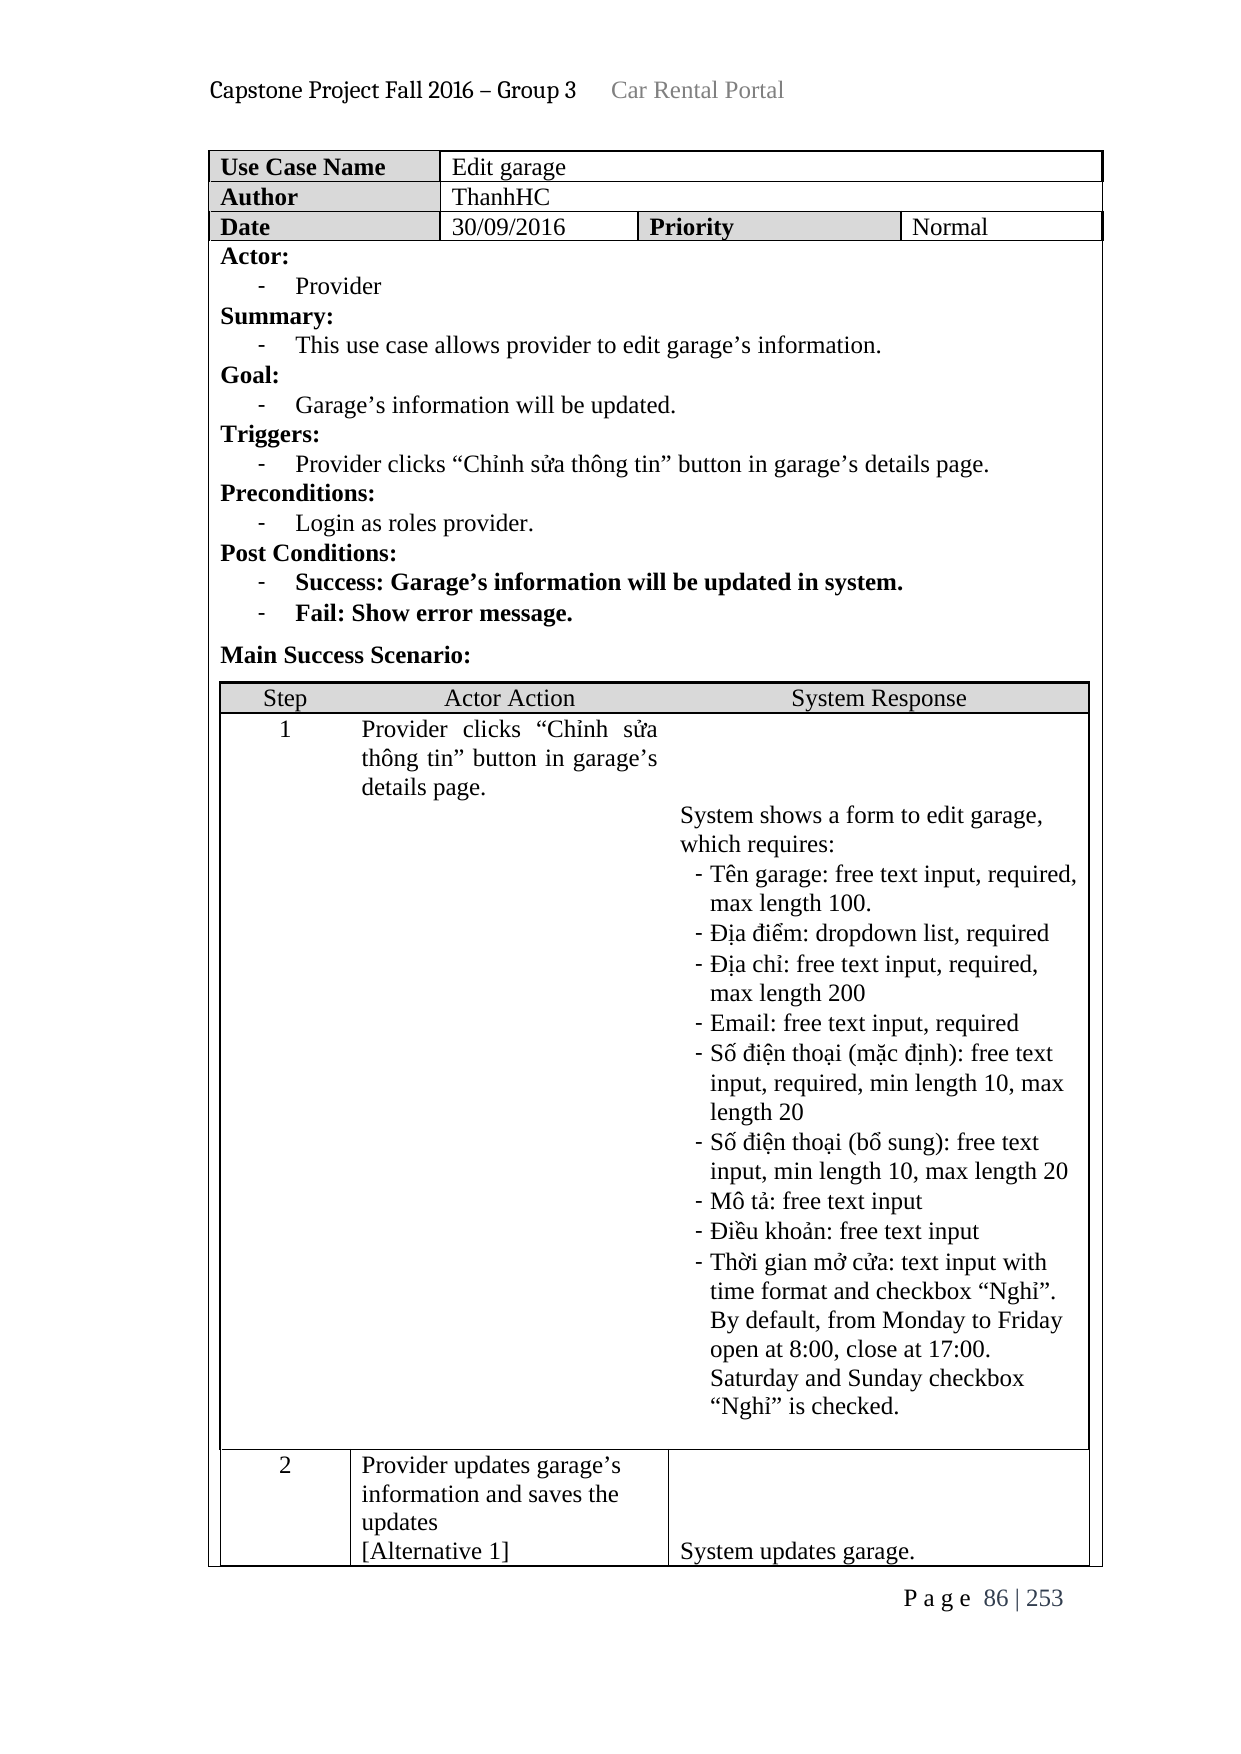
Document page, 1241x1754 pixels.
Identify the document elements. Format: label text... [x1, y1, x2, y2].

table_cell Edit garage [441, 152, 1101, 181]
table_cell Use Case Name [210, 151, 439, 181]
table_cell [209, 241, 1102, 1566]
table_cell 30/09/2016 [441, 212, 637, 240]
table_cell Normal [902, 212, 1101, 240]
table_cell Author [209, 182, 440, 211]
table_cell Priority [639, 212, 900, 240]
table_cell ThanhHC [441, 182, 1102, 211]
table_cell Date [210, 212, 439, 240]
